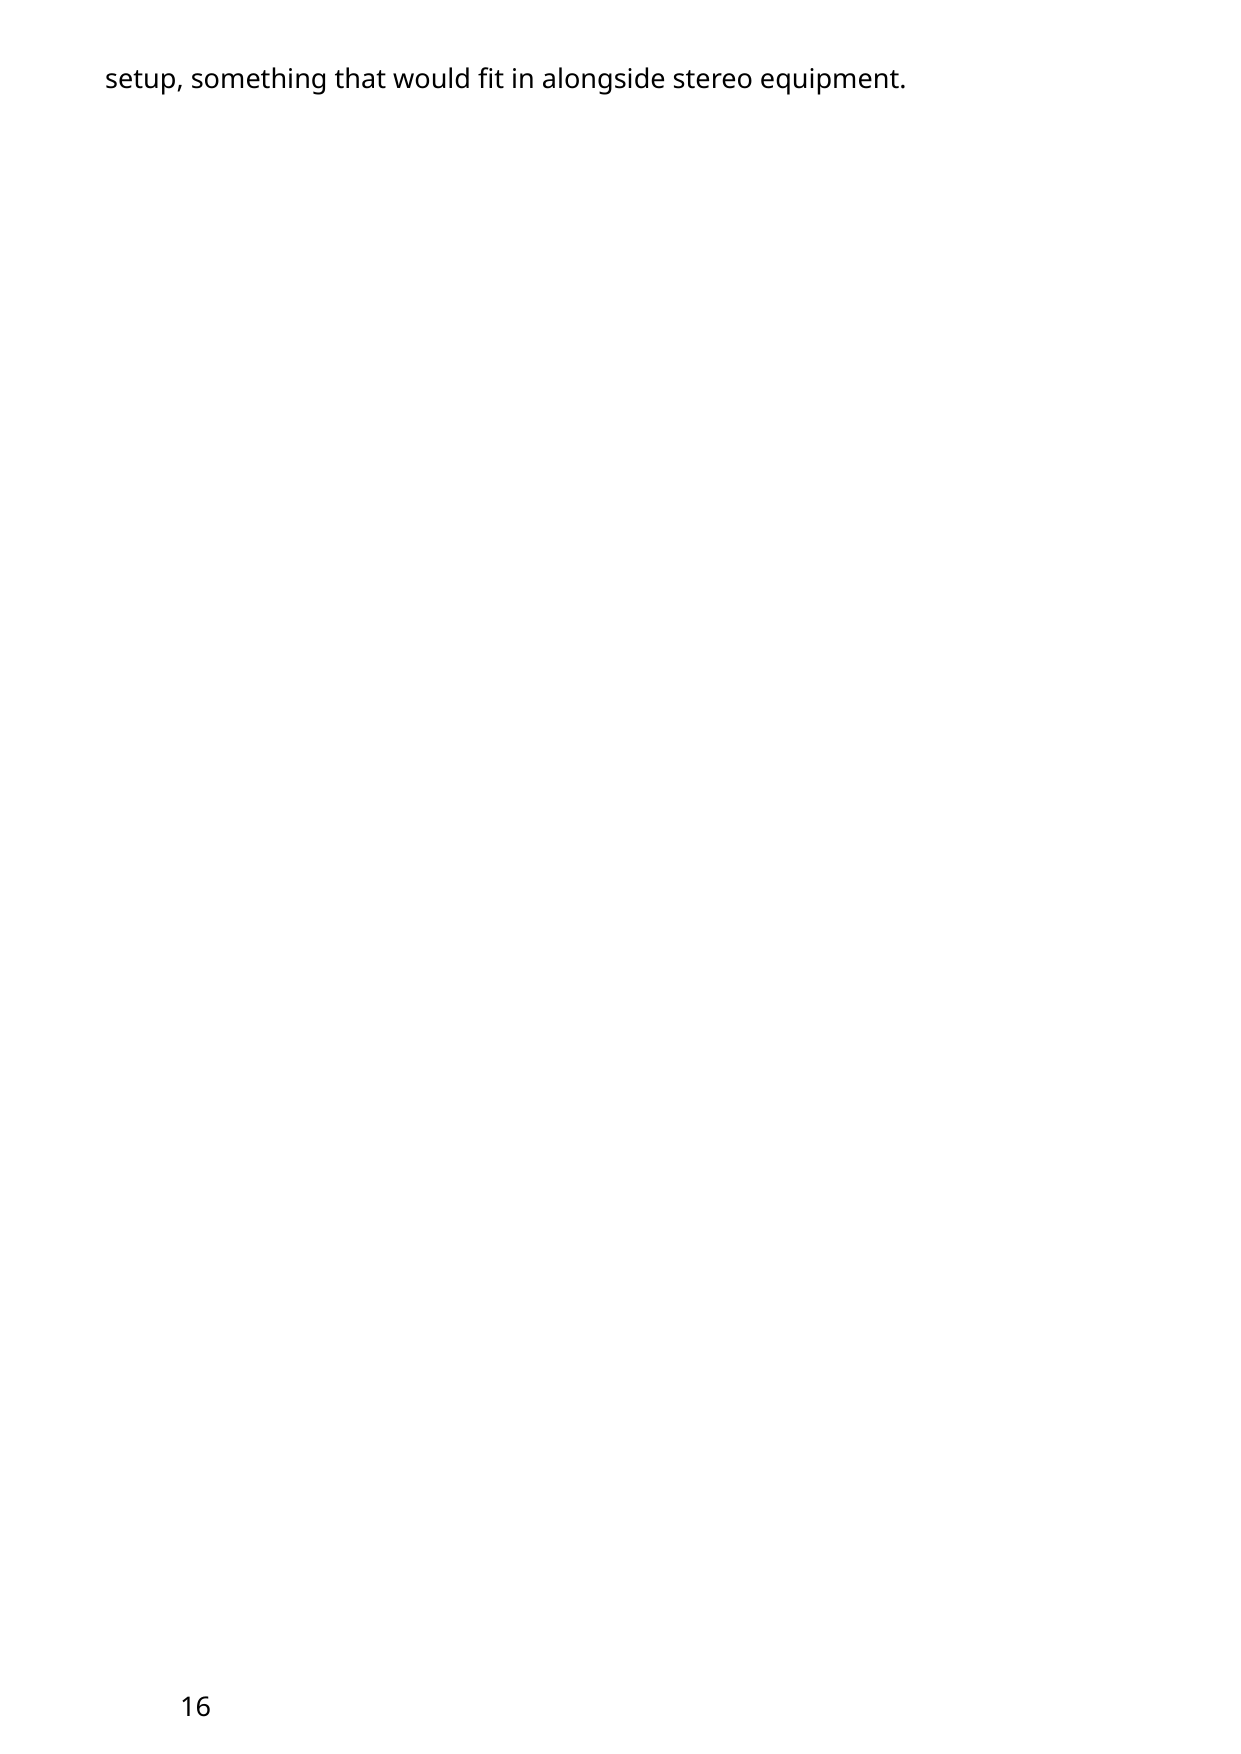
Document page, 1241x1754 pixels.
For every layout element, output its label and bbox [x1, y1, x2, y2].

text [105, 60, 1165, 97]
